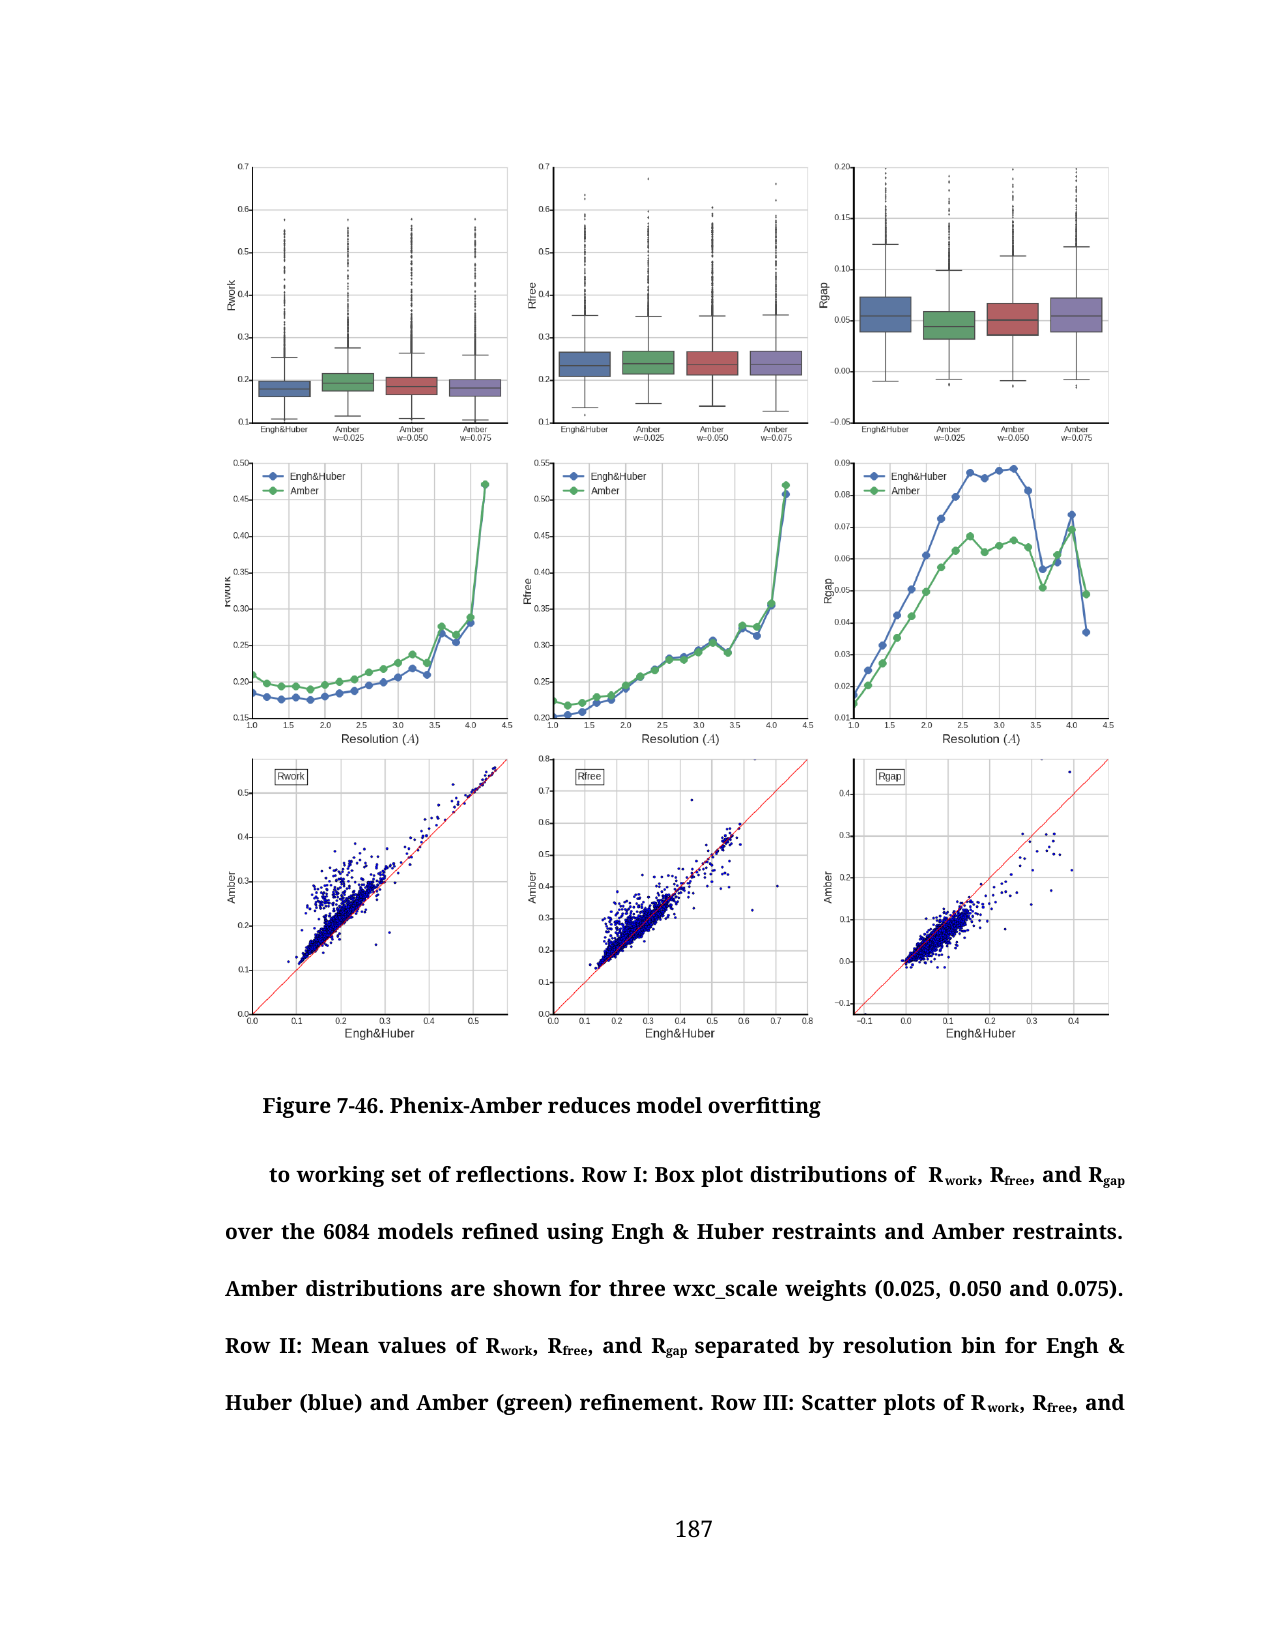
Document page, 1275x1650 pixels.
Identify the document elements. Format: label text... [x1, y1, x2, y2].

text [225, 1160, 1125, 1416]
picture [225, 150, 1125, 1050]
